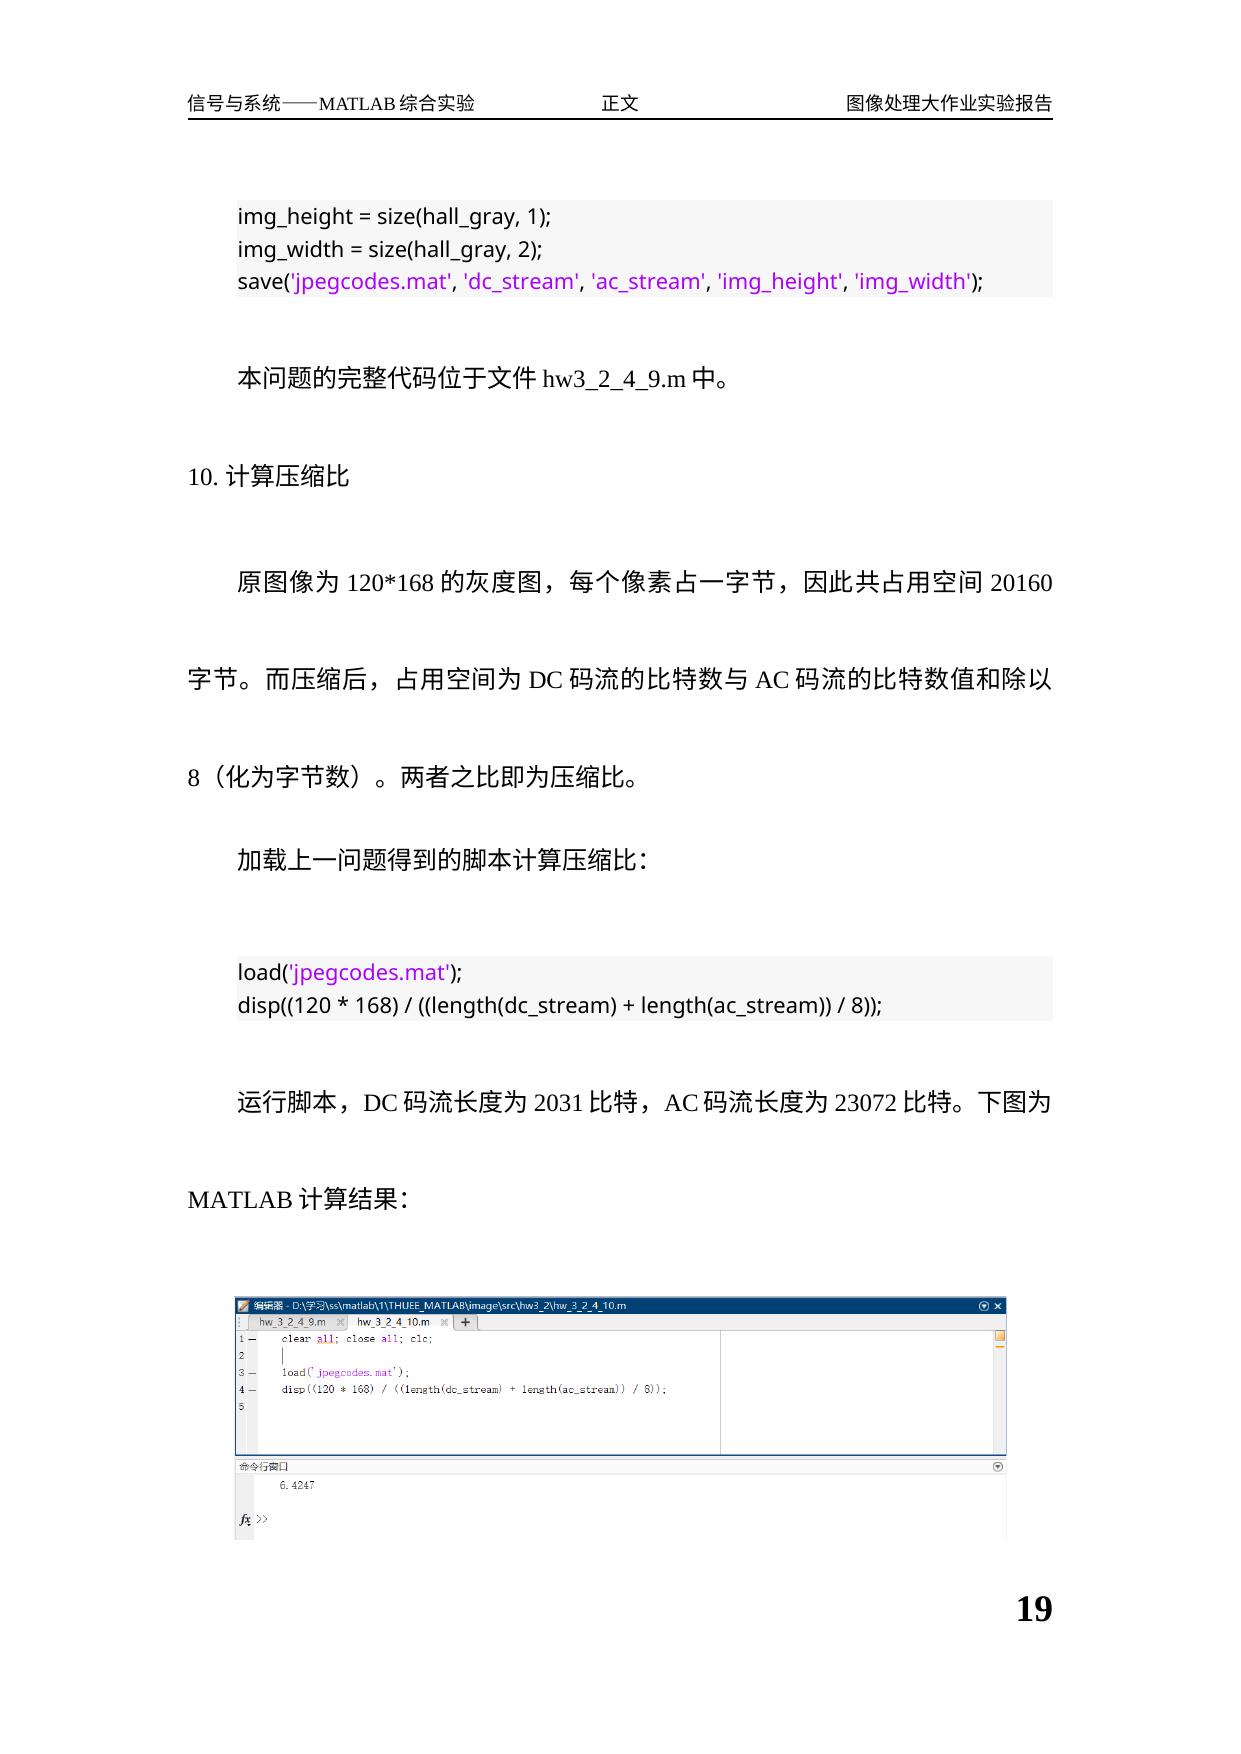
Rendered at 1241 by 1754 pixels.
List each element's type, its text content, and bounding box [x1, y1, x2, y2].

text disp((120 * 168) / ((length(dc_stream) + length(ac_stream)) / 8)); [237, 988, 1053, 1021]
subtitle 计算压缩比 [187, 442, 1053, 507]
text load('jpegcodes.mat'); [237, 956, 1053, 988]
text 加载上一问题得到的脚本计算压缩比： [187, 826, 1053, 891]
picture [233, 1295, 1007, 1540]
text 运行脚本，DC码流长度为2031比特，AC码流长度为23072比特。下图为MATLAB计算结果： [187, 1068, 1053, 1230]
text img_width = size(hall_gray, 2); [237, 232, 1053, 265]
text save('jpegcodes.mat', 'dc_stream', 'ac_stream', 'img_height', 'img_width'); [237, 265, 1053, 297]
text 原图像为120*168的灰度图，每个像素占一字节，因此共占用空间20160字节。而压缩后，占用空间为DC码流的比特数与AC码流的比特数值和除以8（化为字节数）。两者之比即为压缩比。 [187, 548, 1053, 808]
text 本问题的完整代码位于文件hw3_2_4_9.m中。 [187, 344, 1053, 409]
text img_height = size(hall_gray, 1); [237, 200, 1053, 232]
